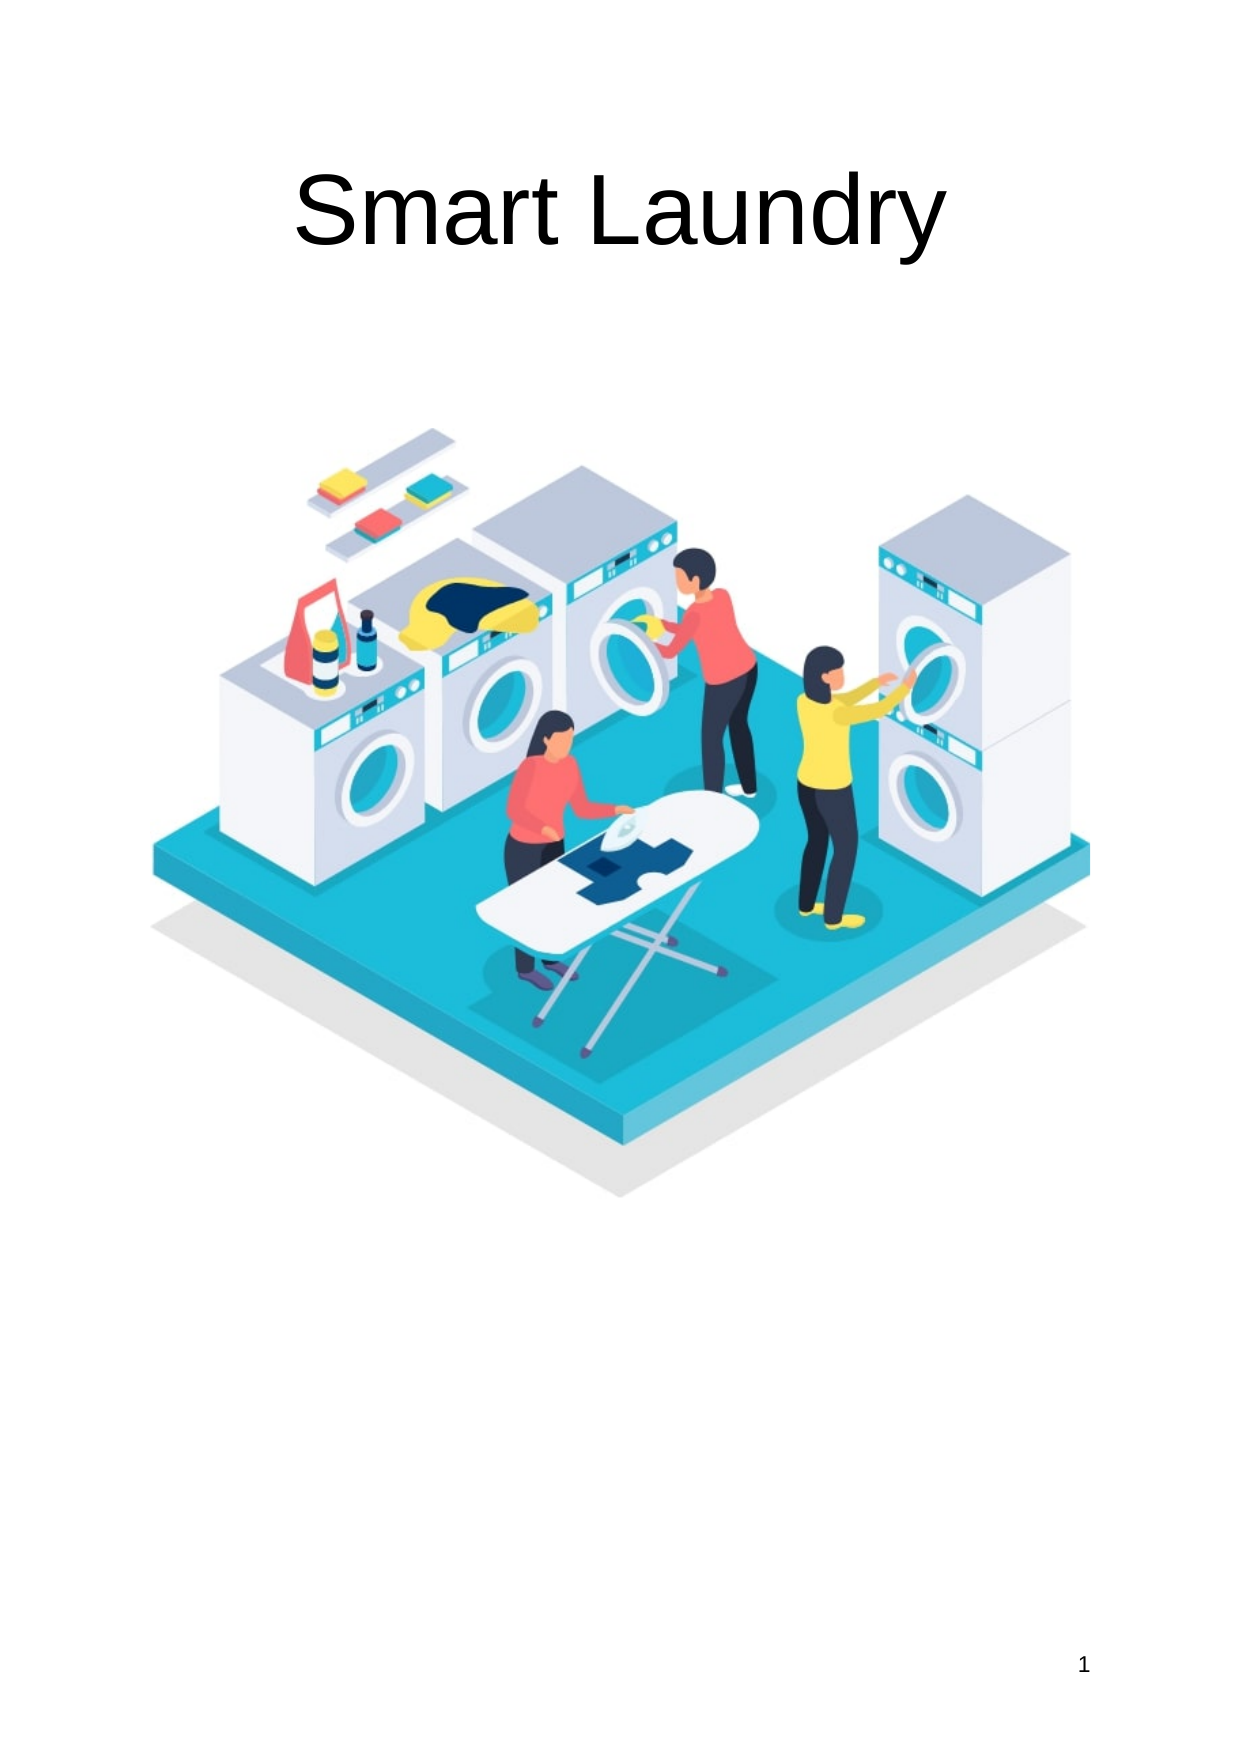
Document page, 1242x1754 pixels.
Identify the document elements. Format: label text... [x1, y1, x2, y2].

subtitle Smart Laundry [150, 151, 1090, 266]
picture [150, 428, 1091, 1199]
